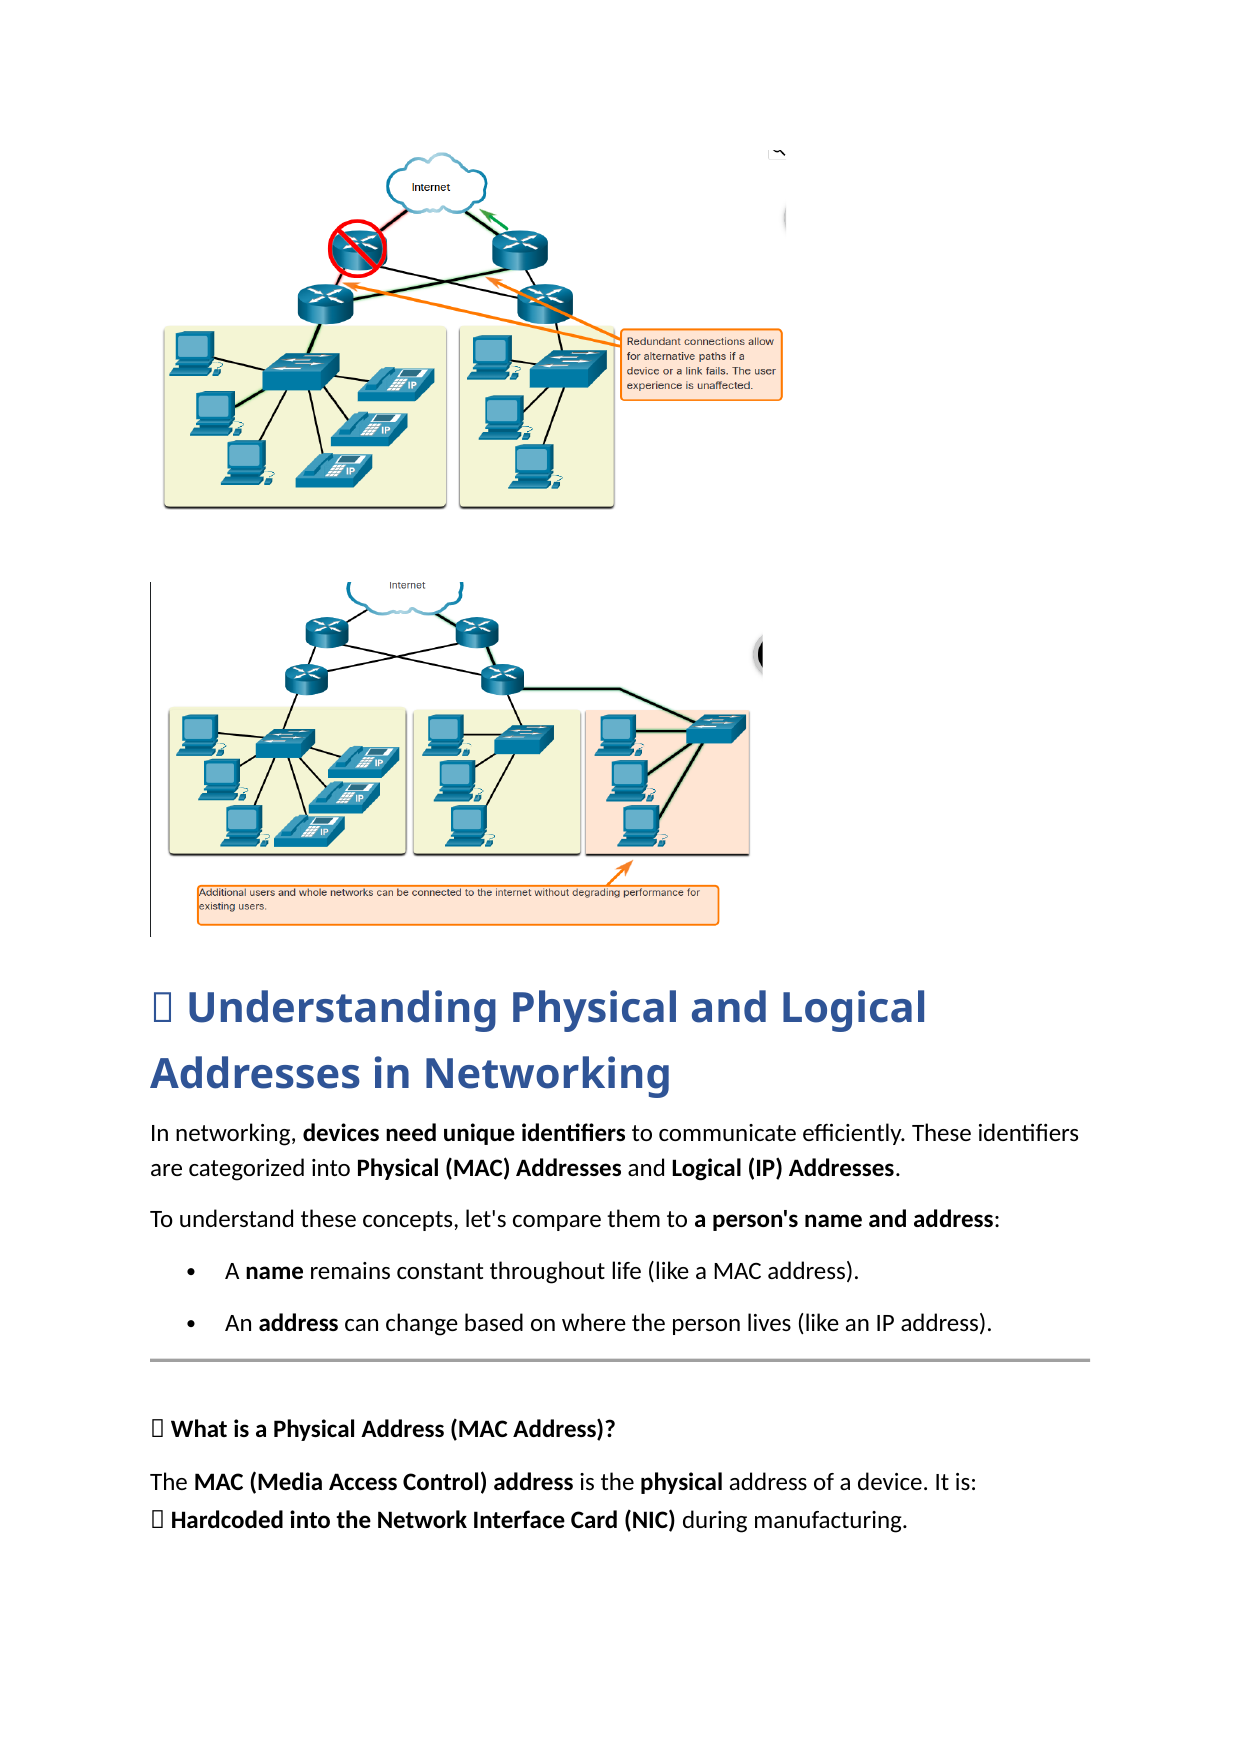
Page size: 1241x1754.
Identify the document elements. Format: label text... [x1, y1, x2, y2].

list A name remains constant throughout life (like a MAC address). [187, 1255, 1090, 1286]
text In networking, devices need unique identifiers to communicate efficiently. These identifiers are categorized into Physical (MAC) Addresses and Logical (IP) Addresses. [150, 1117, 1090, 1182]
text 🔹 What is a Physical Address (MAC Address)? [150, 1410, 1090, 1444]
list An address can change based on where the person lives (like an IP address). [187, 1307, 1090, 1337]
subtitle 📌 Understanding Physical and Logical Addresses in Networking [150, 978, 1090, 1100]
picture [150, 150, 787, 510]
picture [150, 582, 763, 937]
text To understand these concepts, let's compare them to a person's name and address: [150, 1204, 1090, 1234]
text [150, 1466, 1090, 1536]
